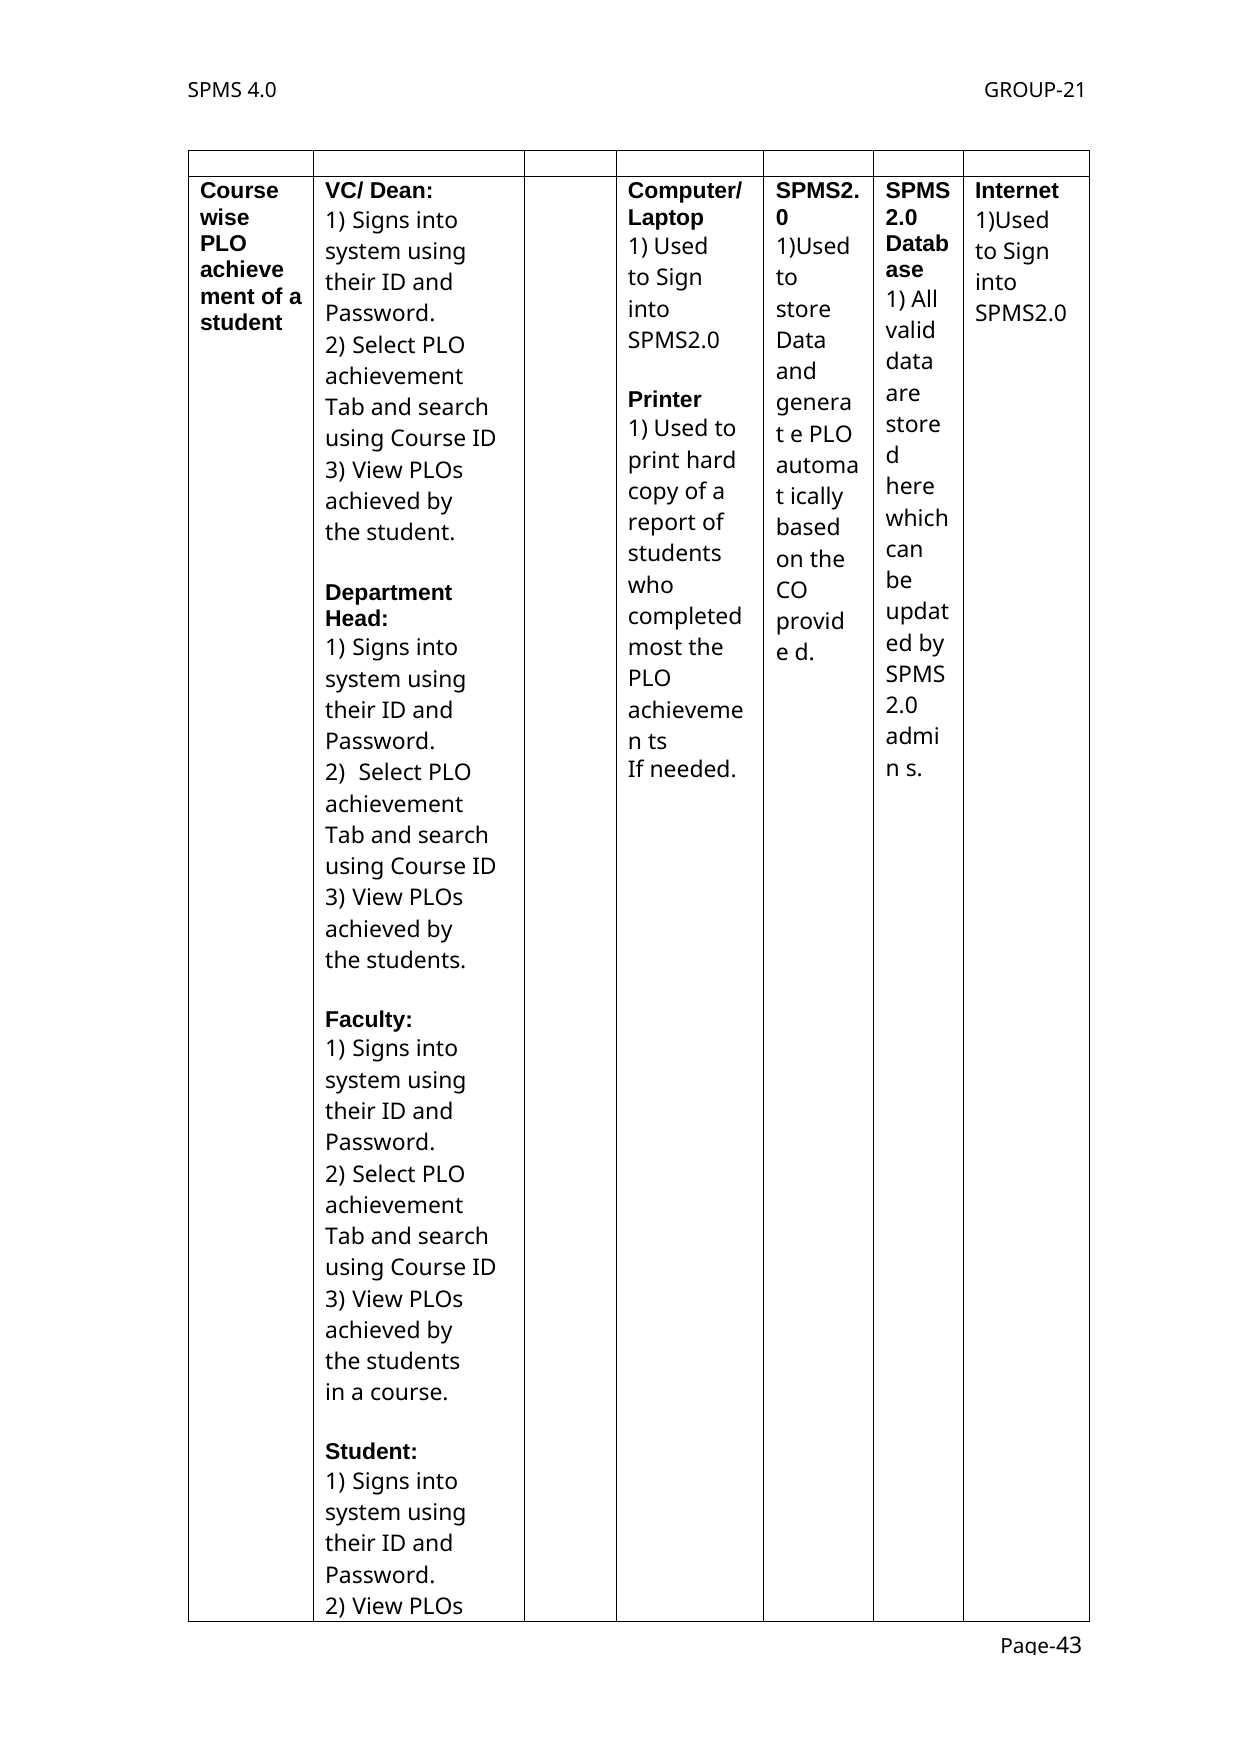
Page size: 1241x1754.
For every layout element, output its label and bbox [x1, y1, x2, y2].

table_header [874, 151, 963, 176]
table_cell [617, 177, 763, 1621]
table_cell [189, 177, 313, 1621]
table_cell [964, 177, 1089, 1621]
table_cell [314, 177, 524, 1621]
table_header [964, 151, 1089, 176]
table_header [764, 151, 873, 176]
table_header [314, 151, 524, 176]
table_cell [874, 177, 963, 1621]
table_cell [764, 177, 873, 1621]
table_header [617, 151, 763, 176]
table_header [189, 151, 313, 176]
table_cell [525, 177, 616, 1621]
table_header [525, 151, 616, 176]
